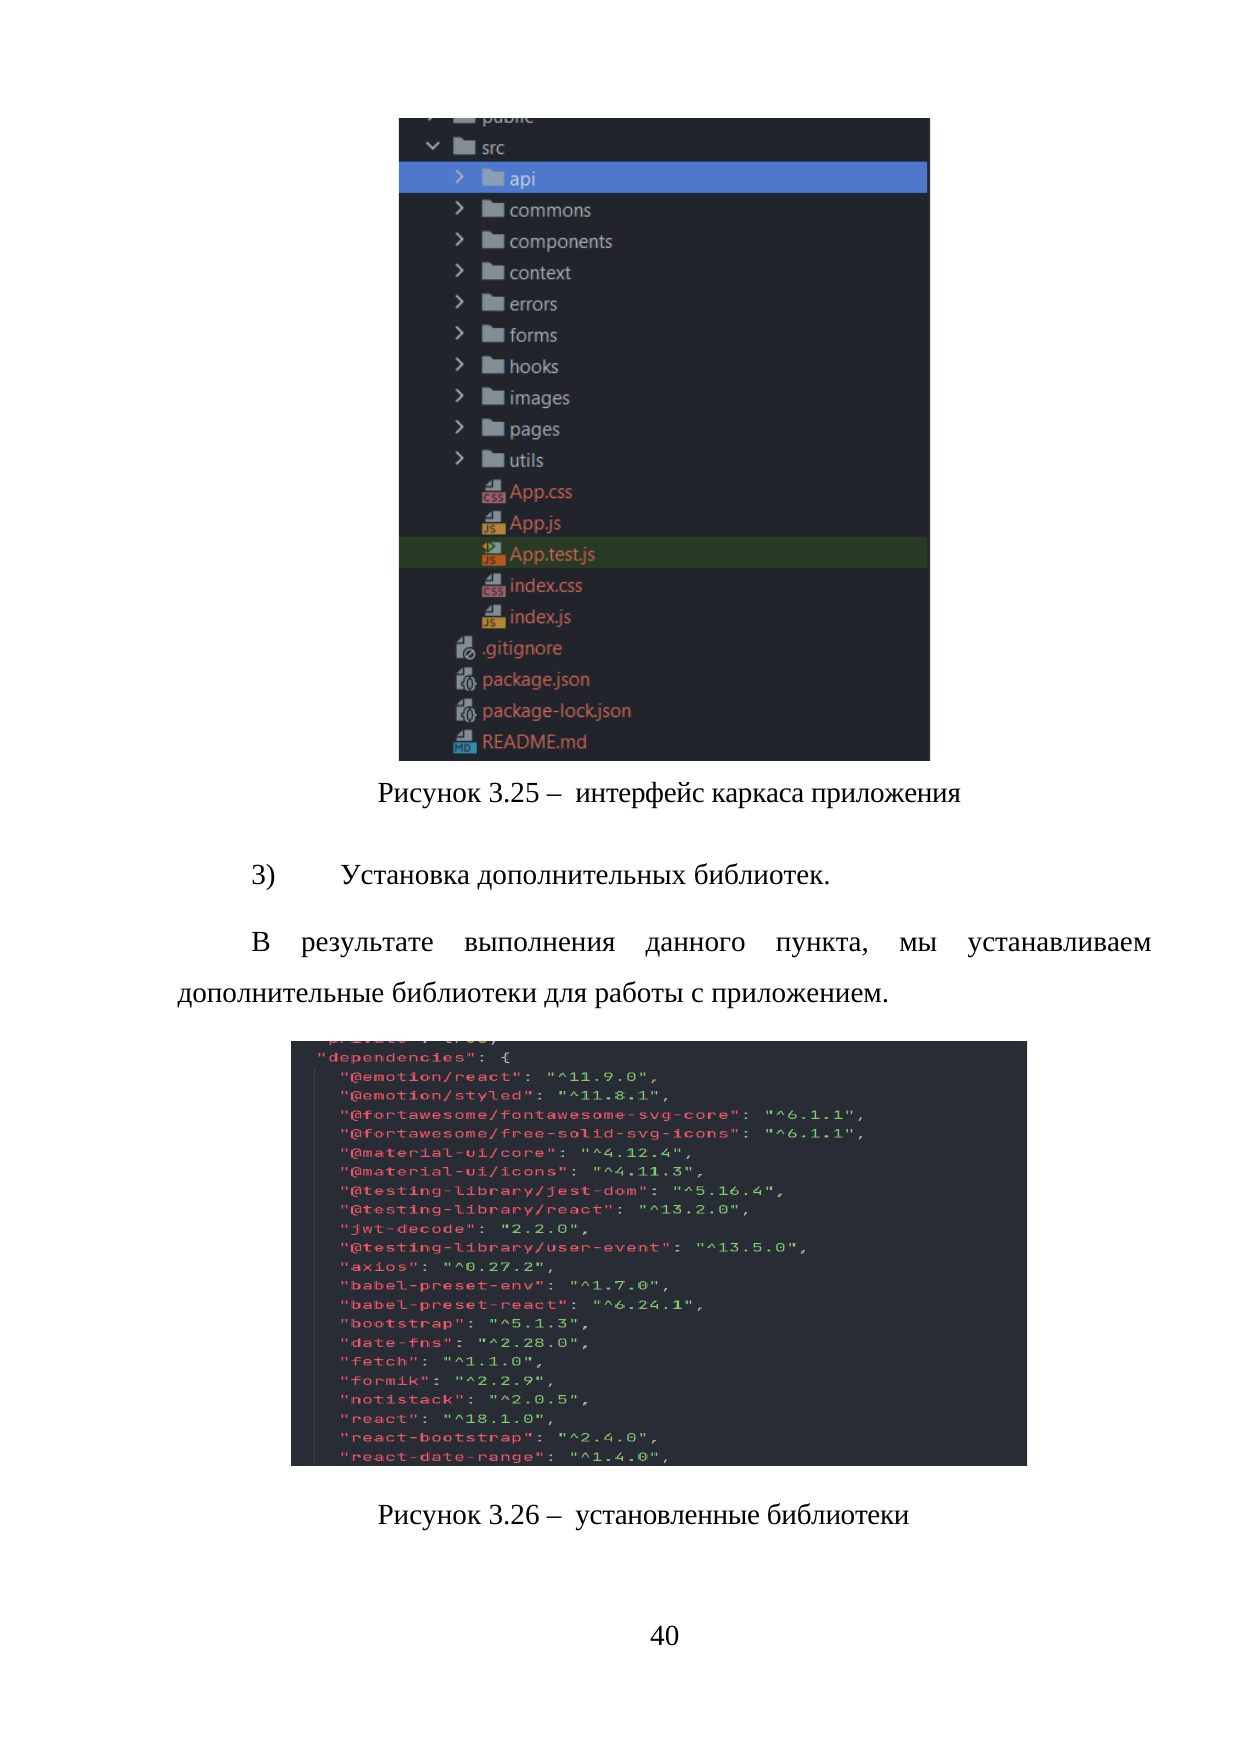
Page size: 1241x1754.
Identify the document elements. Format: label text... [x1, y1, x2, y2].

picture [398, 118, 930, 761]
text Рисунок 3.25 – интерфейс каркаса приложения [377, 776, 1152, 809]
text В результате выполнения данного пункта, мы устанавливаем дополнительные библиотеки для работы с приложением. [177, 924, 1151, 1008]
picture [291, 1041, 1028, 1466]
list Установка дополнительных библиотек. [177, 857, 1152, 891]
text Рисунок 3.26 – установленные библиотеки [377, 1497, 1152, 1531]
